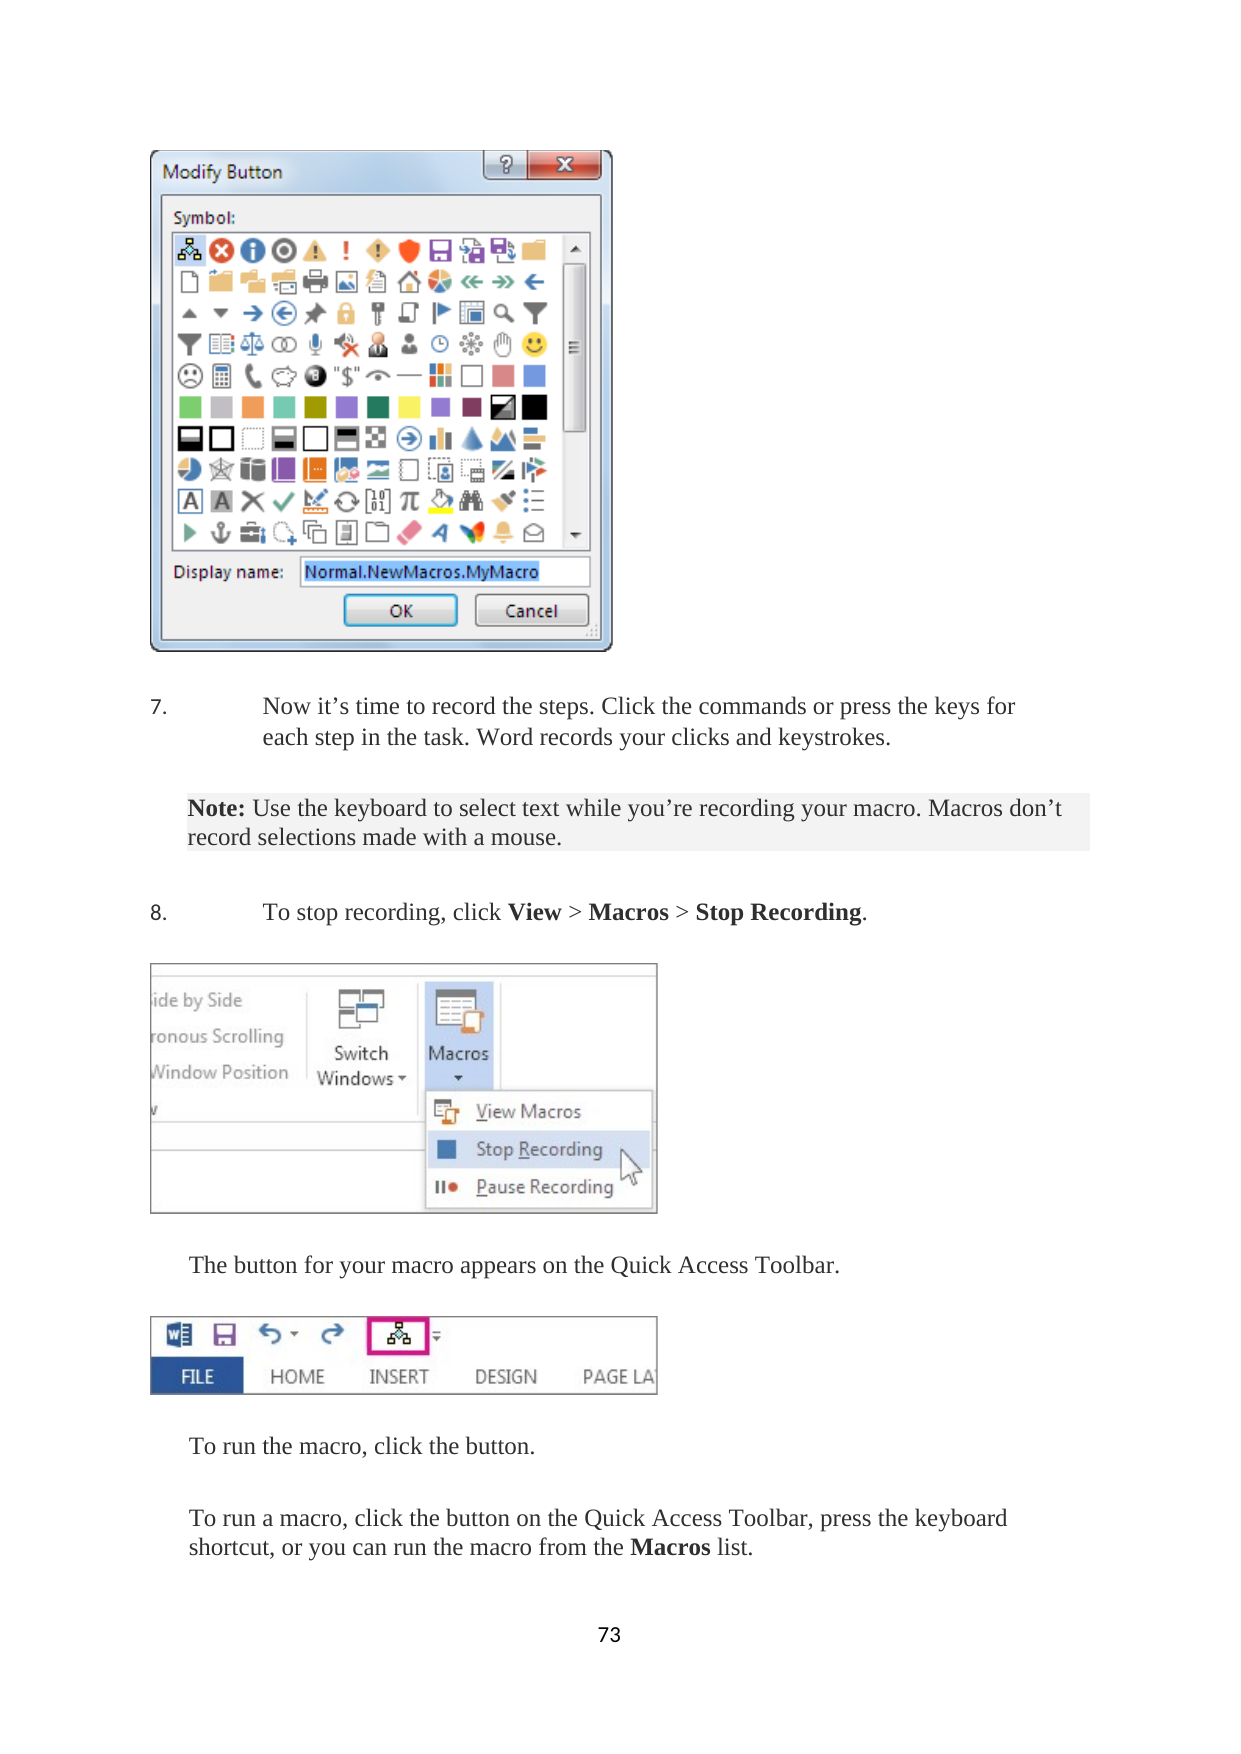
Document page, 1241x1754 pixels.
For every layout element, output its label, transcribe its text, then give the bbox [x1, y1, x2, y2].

list To stop recording, click View > Macros > Stop Recording. [150, 897, 1028, 926]
picture [150, 1316, 658, 1395]
text The button for your macro appears on the Quick Access Toolbar. [188, 1250, 1028, 1279]
text To run the macro, click the button. [188, 1431, 1028, 1460]
picture [150, 963, 658, 1214]
text To run a macro, click the button on the Quick Access Toolbar, press the keyboard shortcut, or you can run the macro from the Macros list. [188, 1503, 1028, 1561]
picture [150, 150, 613, 652]
text Note: Use the keyboard to select text while you’re recording your macro. Macros don’t record selections made with a mouse. [187, 793, 1090, 851]
list Now it’s time to record the steps. Click the commands or press the keys for each step in the task. Word records your clicks and keystrokes. [150, 691, 1028, 750]
